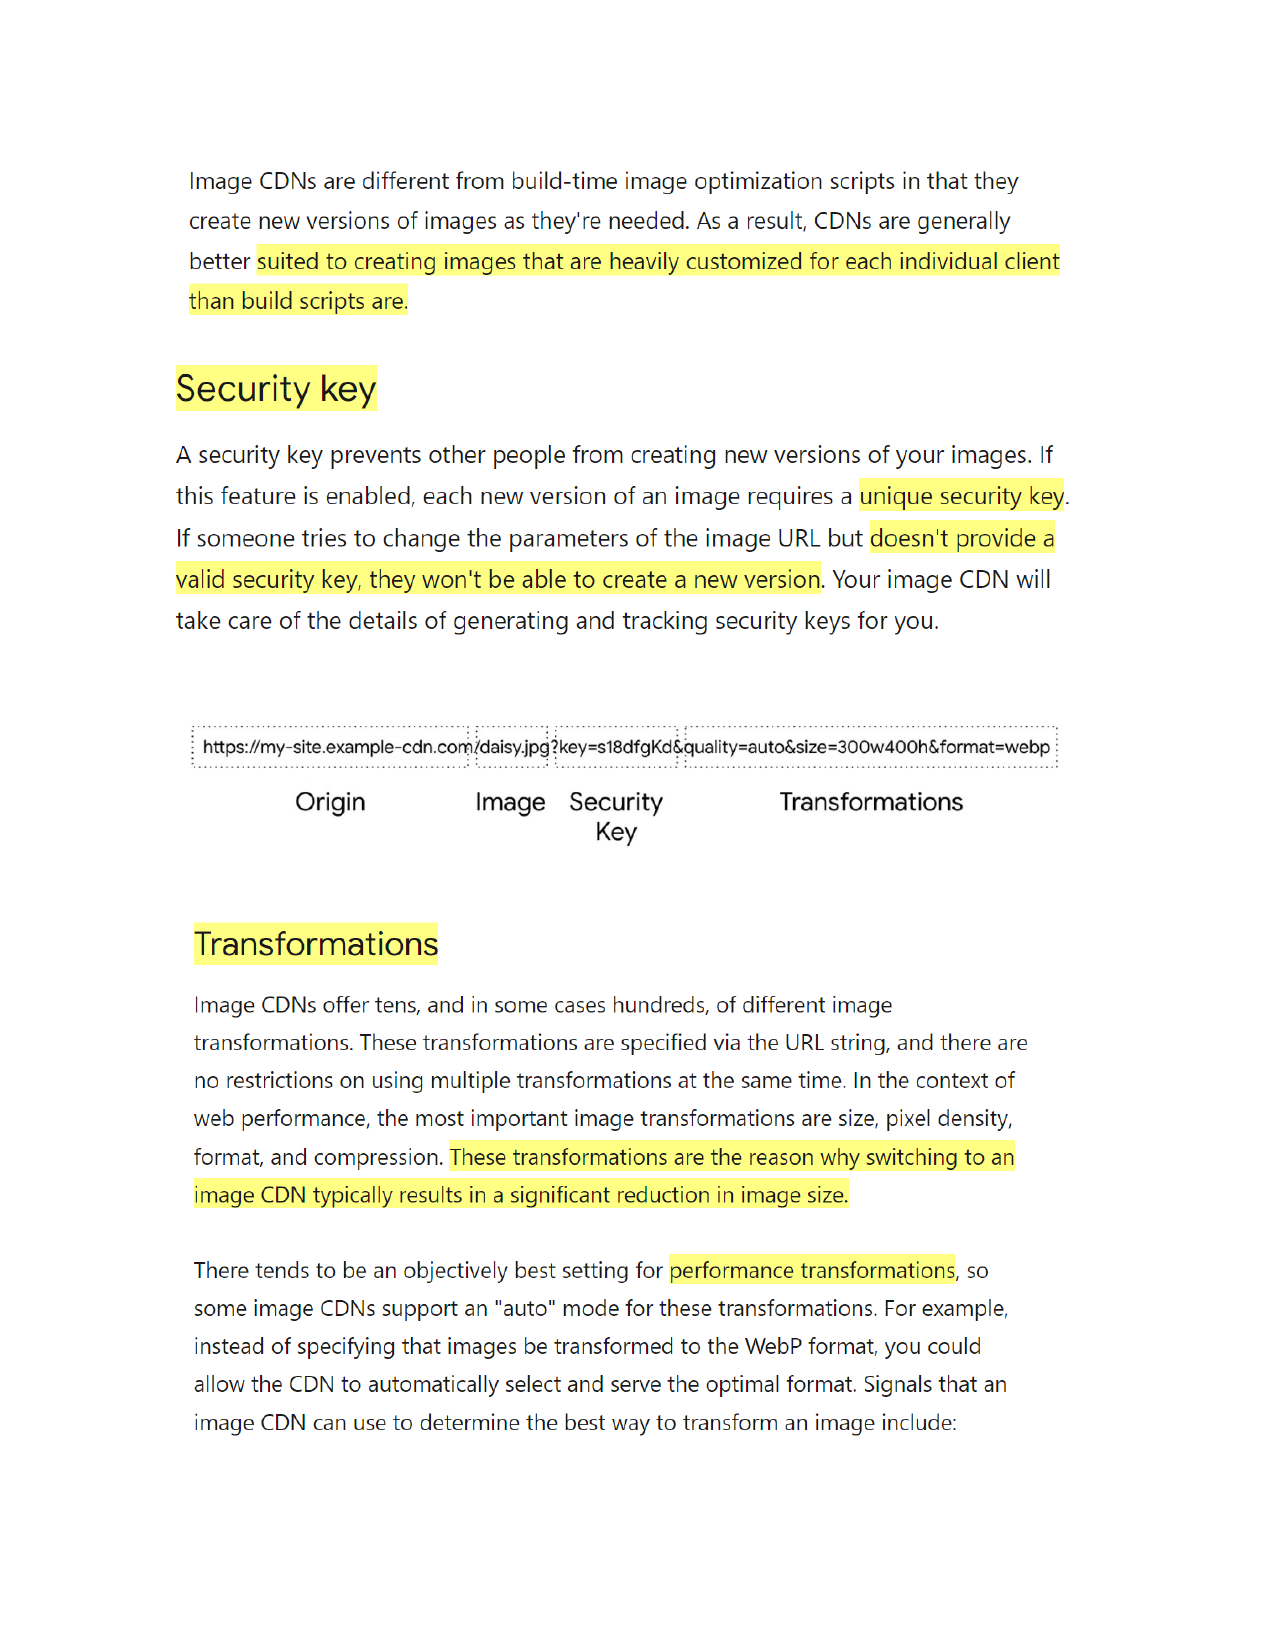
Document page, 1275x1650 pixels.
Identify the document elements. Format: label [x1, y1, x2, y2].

picture [150, 361, 1125, 678]
picture [150, 681, 1125, 904]
picture [150, 150, 1125, 358]
picture [150, 907, 1125, 1472]
